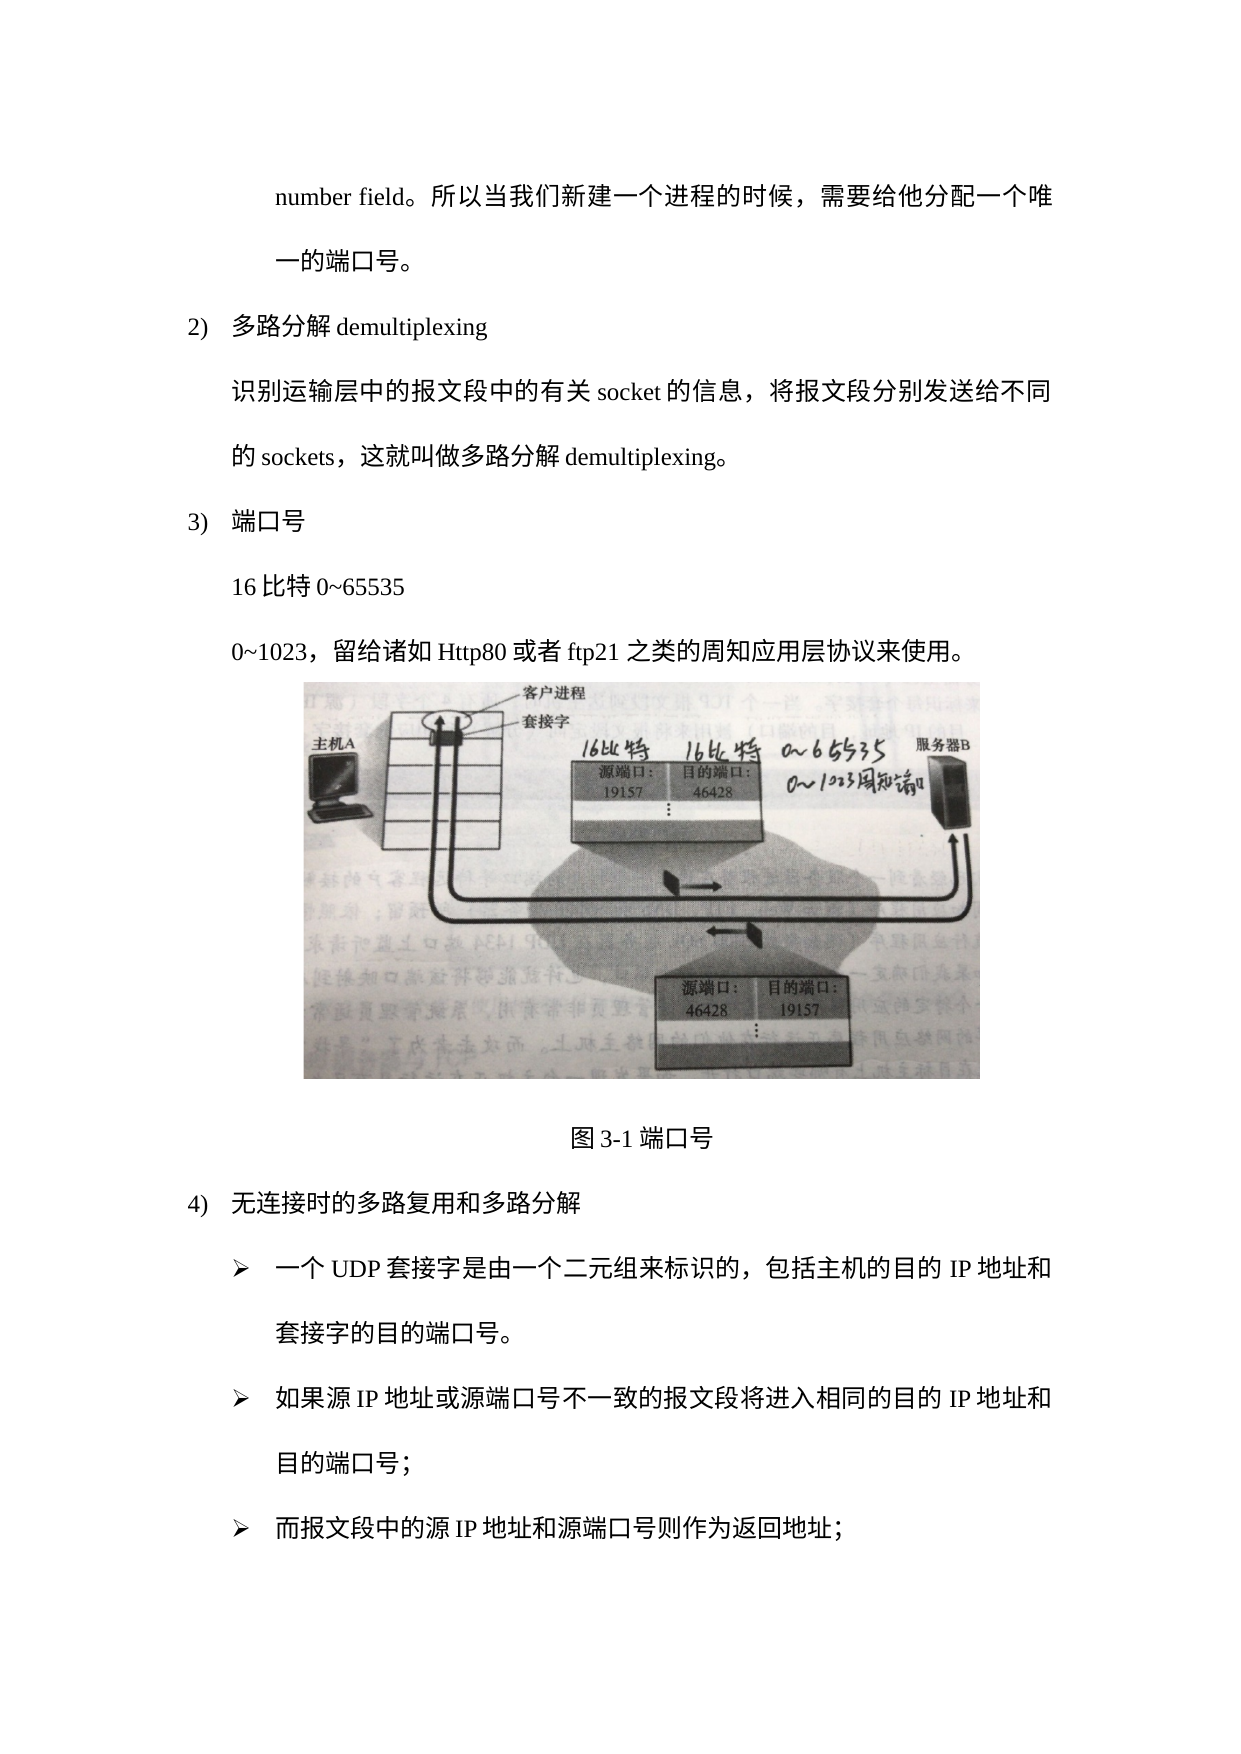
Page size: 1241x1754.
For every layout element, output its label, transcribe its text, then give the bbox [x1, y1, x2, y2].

list 而报文段中的源IP地址和源端口号则作为返回地址； [231, 1494, 1053, 1559]
picture [303, 682, 980, 1079]
list 无连接时的多路复用和多路分解 [187, 1169, 1053, 1234]
list 图3-1 端口号 [231, 1104, 1053, 1169]
list 如果源IP地址或源端口号不一致的报文段将进入相同的目的IP地址和目的端口号； [231, 1364, 1053, 1494]
list 一个UDP套接字是由一个二元组来标识的，包括主机的目的IP地址和套接字的目的端口号。 [231, 1234, 1053, 1364]
list 端口号 [187, 487, 1053, 552]
list 多路分解demultiplexing [187, 292, 1053, 357]
list 0~1023，留给诸如Http80或者ftp21 之类的周知应用层协议来使用。 [231, 617, 1053, 682]
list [231, 162, 1053, 292]
list 识别运输层中的报文段中的有关socket的信息，将报文段分别发送给不同的sockets，这就叫做多路分解demultiplexing。 [231, 357, 1053, 487]
list 16比特0~65535 [231, 552, 1053, 617]
